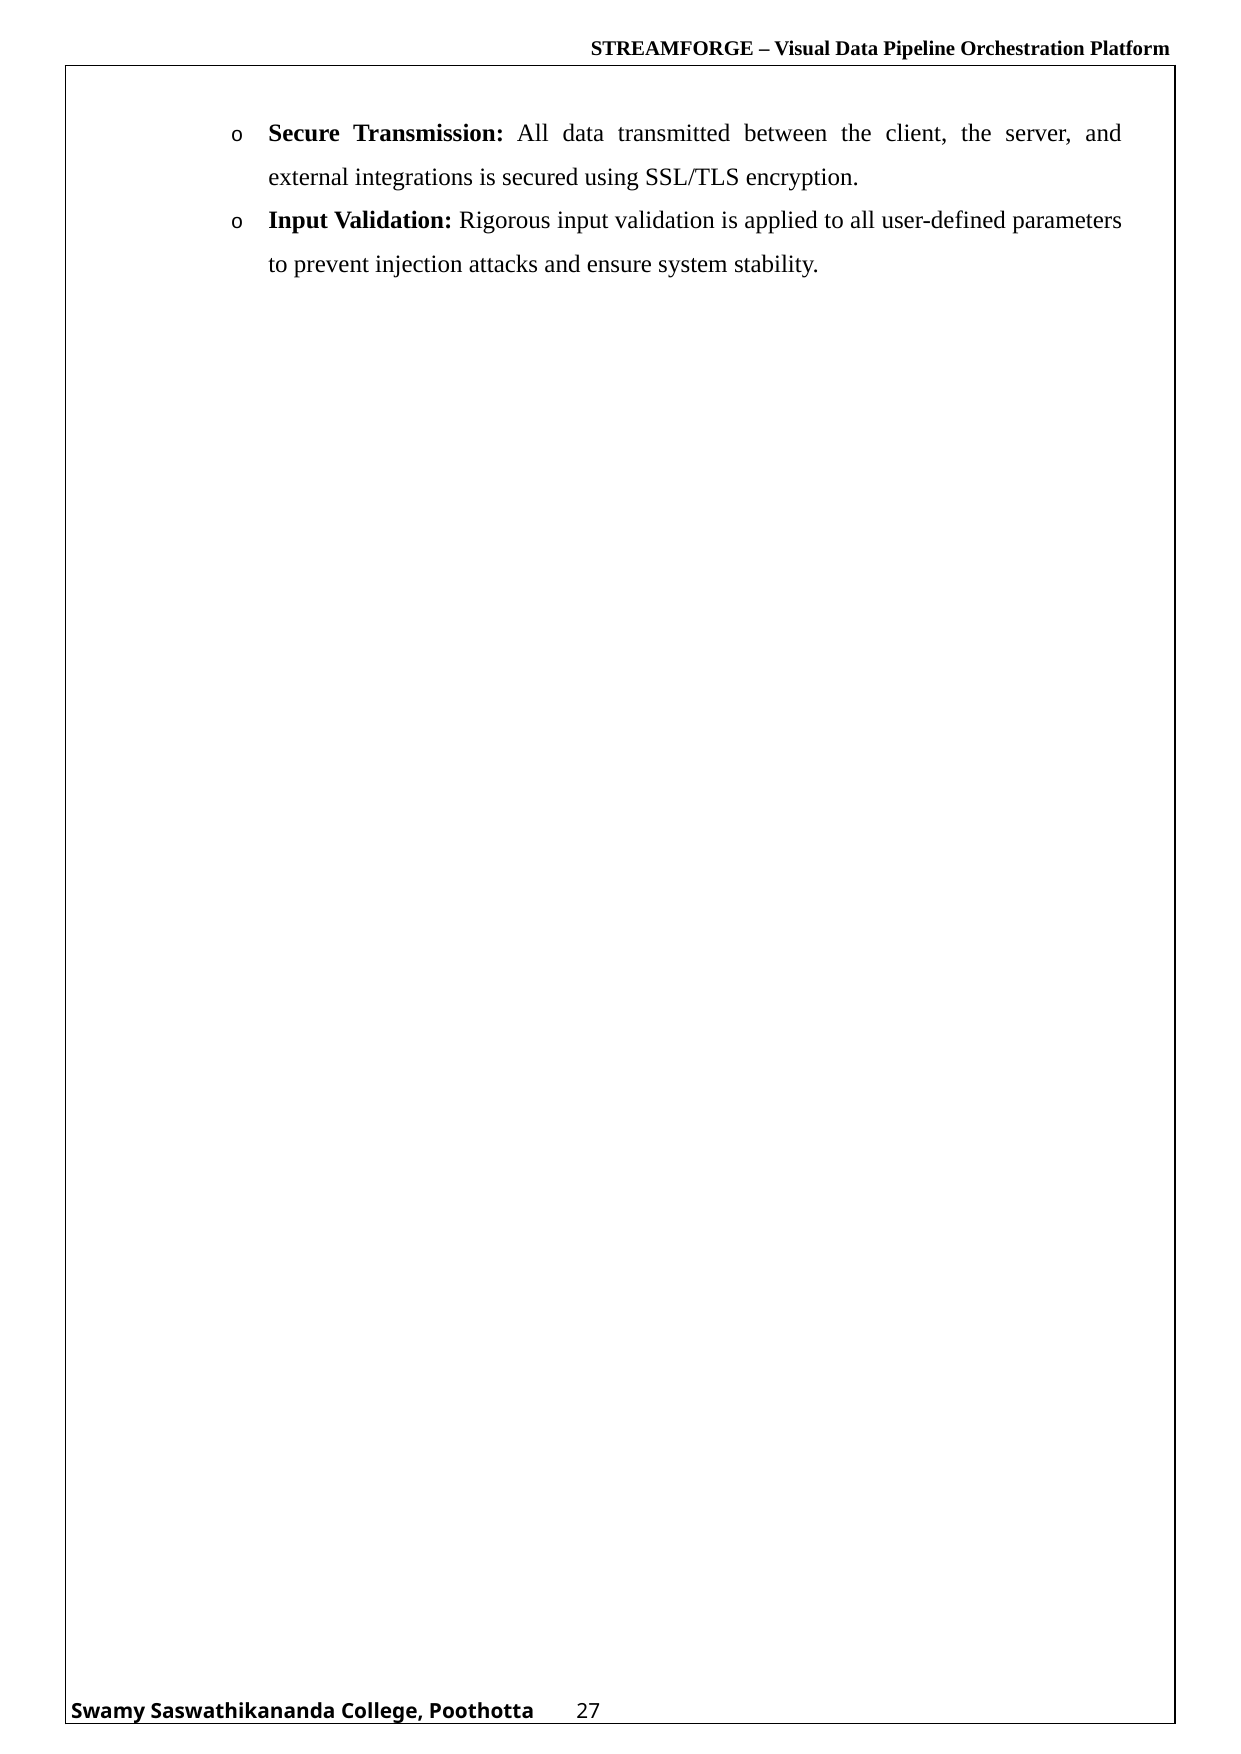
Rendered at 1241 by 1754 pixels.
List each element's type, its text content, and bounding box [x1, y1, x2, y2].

list Secure Transmission: All data transmitted between the client, the server, and external integrations is secured using SSL/TLS encryption. [231, 118, 1122, 191]
list Input Validation: Rigorous input validation is applied to all user-defined parameters to prevent injection attacks and ensure system stability. [231, 205, 1122, 278]
